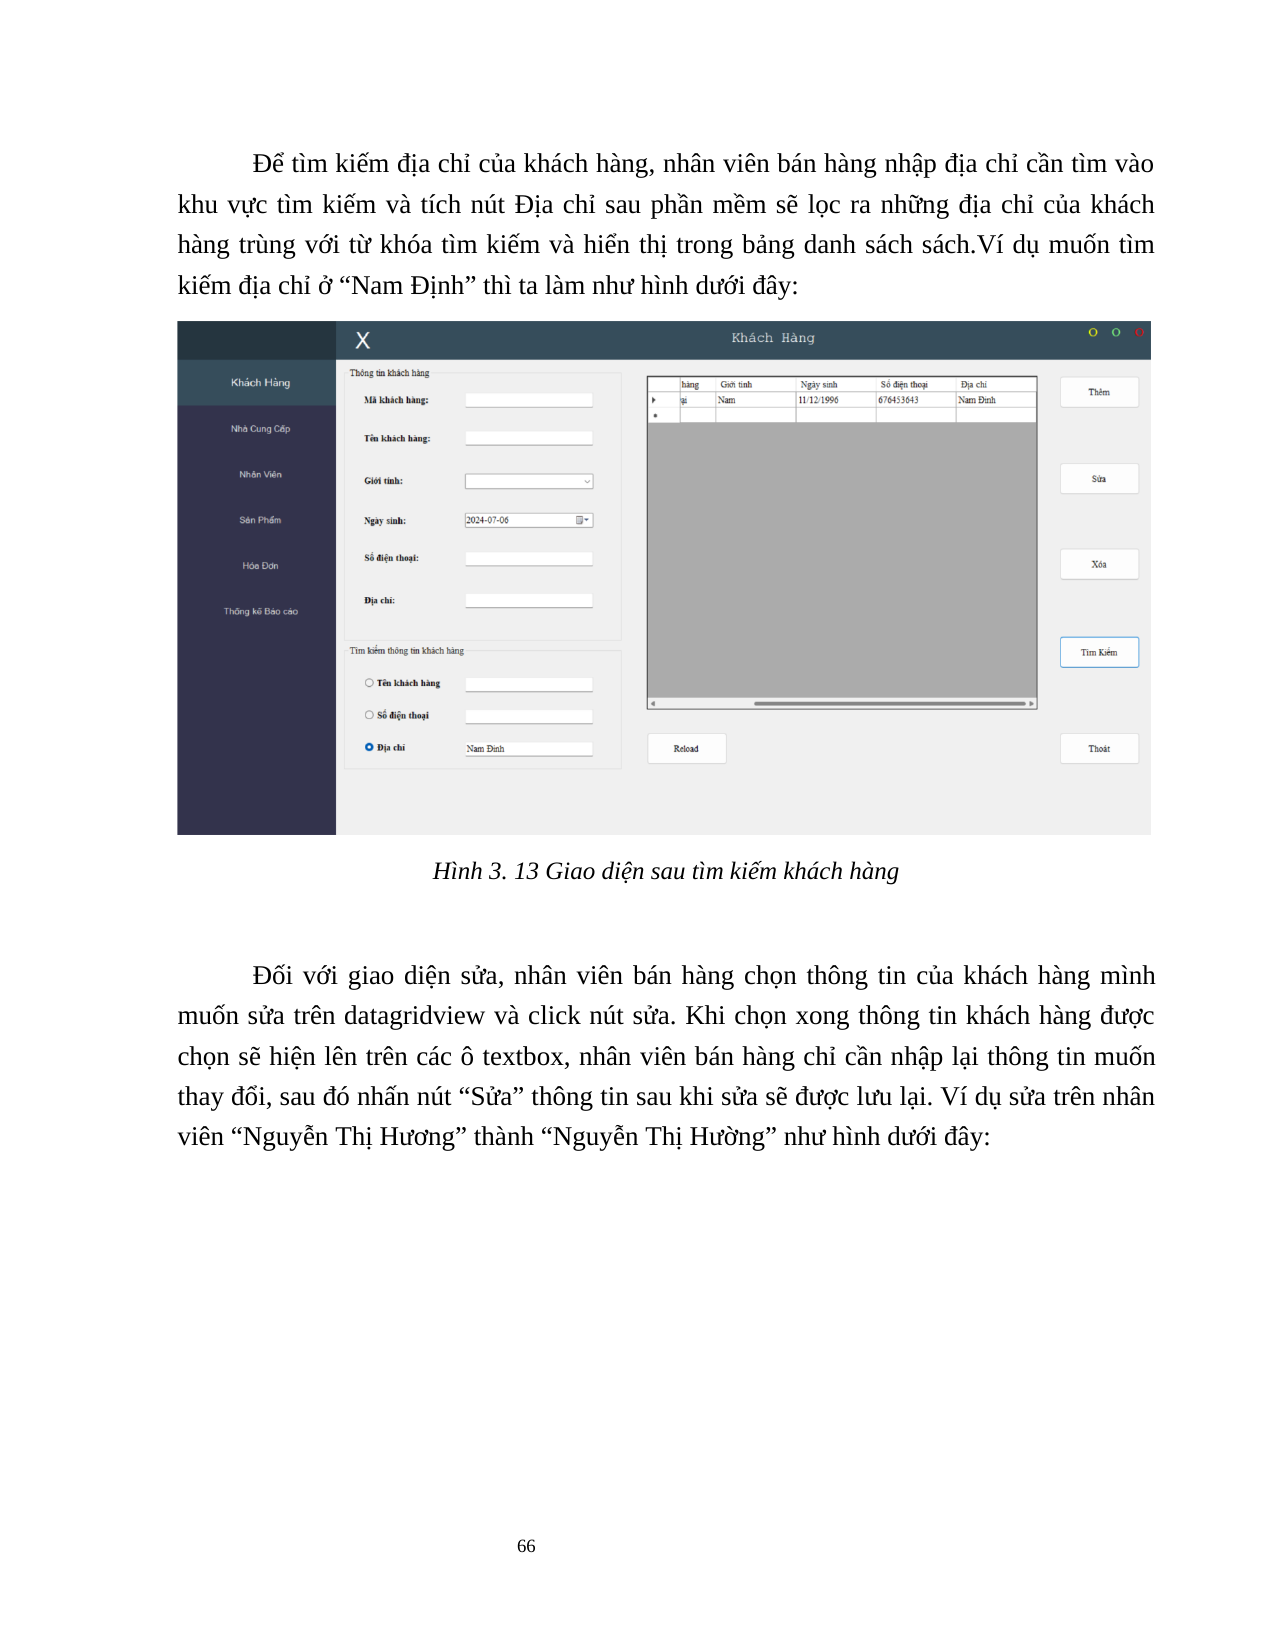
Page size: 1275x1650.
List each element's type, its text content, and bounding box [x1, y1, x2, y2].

text Đối với giao diện sửa, nhân viên bán hàng chọn thông tin của khách hàng mình muốn sửa trên datagridview và click nút sửa. Khi chọn xong thông tin khách hàng được chọn sẽ hiện lên trên các ô textbox, nhân viên bán hàng chỉ cần nhập lại thông tin muốn thay đổi, sau đó nhấn nút “Sửa” thông tin sau khi sửa sẽ được lưu lại. Ví dụ sửa trên nhân viên “Nguyễn Thị Hương” thành “Nguyễn Thị Hường” như hình dưới đây: [177, 959, 1157, 1152]
text Hình 3. 13 Giao diện sau tìm kiếm khách hàng [177, 856, 1157, 885]
text Để tìm kiếm địa chỉ của khách hàng, nhân viên bán hàng nhập địa chỉ cần tìm vào khu vực tìm kiếm và tích nút Địa chỉ sau phần mềm sẽ lọc ra những địa chỉ của khách hàng trùng với từ khóa tìm kiếm và hiển thị trong bảng danh sách sách.Ví dụ muốn tìm kiếm địa chỉ ở “Nam Định” thì ta làm như hình dưới đây: [177, 148, 1157, 300]
picture [177, 321, 1151, 835]
